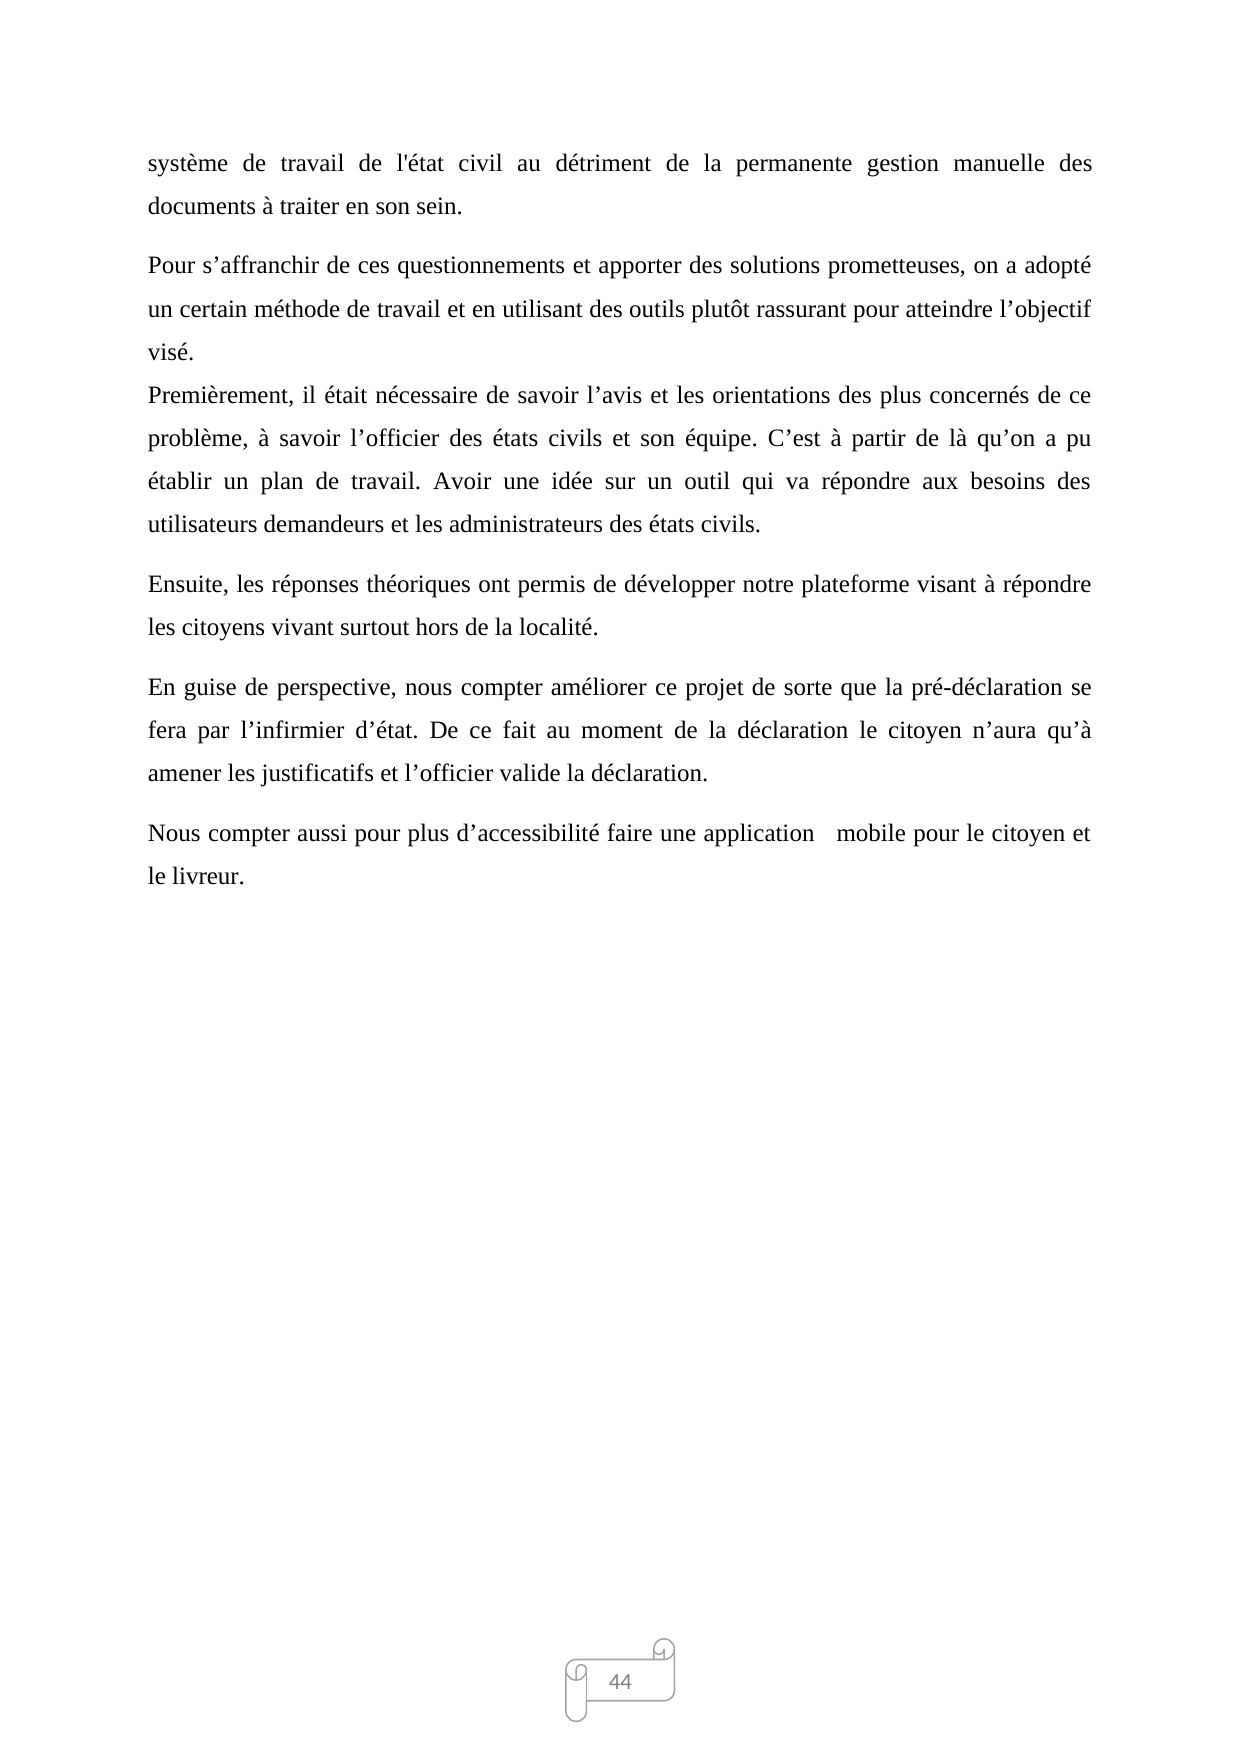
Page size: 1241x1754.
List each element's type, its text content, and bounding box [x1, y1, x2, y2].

text Pour s’affranchir de ces questionnements et apporter des solutions prometteuses, on a adopté un certain méthode de travail et en utilisant des outils plutôt rassurant pour atteindre l’objectif visé. Premièrement, il était nécessaire de savoir l’avis et les orientations des plus concernés de ce problème, à savoir l’officier des états civils et son équipe. C’est à partir de là qu’on a pu établir un plan de travail. Avoir une idée sur un outil qui va répondre aux besoins des utilisateurs demandeurs et les administrateurs des états civils. [148, 251, 1093, 538]
text En guise de perspective, nous compter améliorer ce projet de sorte que la pré-déclaration se fera par l’infirmier d’état. De ce fait au moment de la déclaration le citoyen n’aura qu’à amener les justificatifs et l’officier valide la déclaration. [148, 672, 1093, 787]
text Ensuite, les réponses théoriques ont permis de développer notre plateforme visant à répondre les citoyens vivant surtout hors de la localité. [148, 569, 1093, 641]
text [148, 148, 1093, 219]
text Nous compter aussi pour plus d’accessibilité faire une application mobile pour le citoyen et le livreur. [148, 818, 1093, 890]
